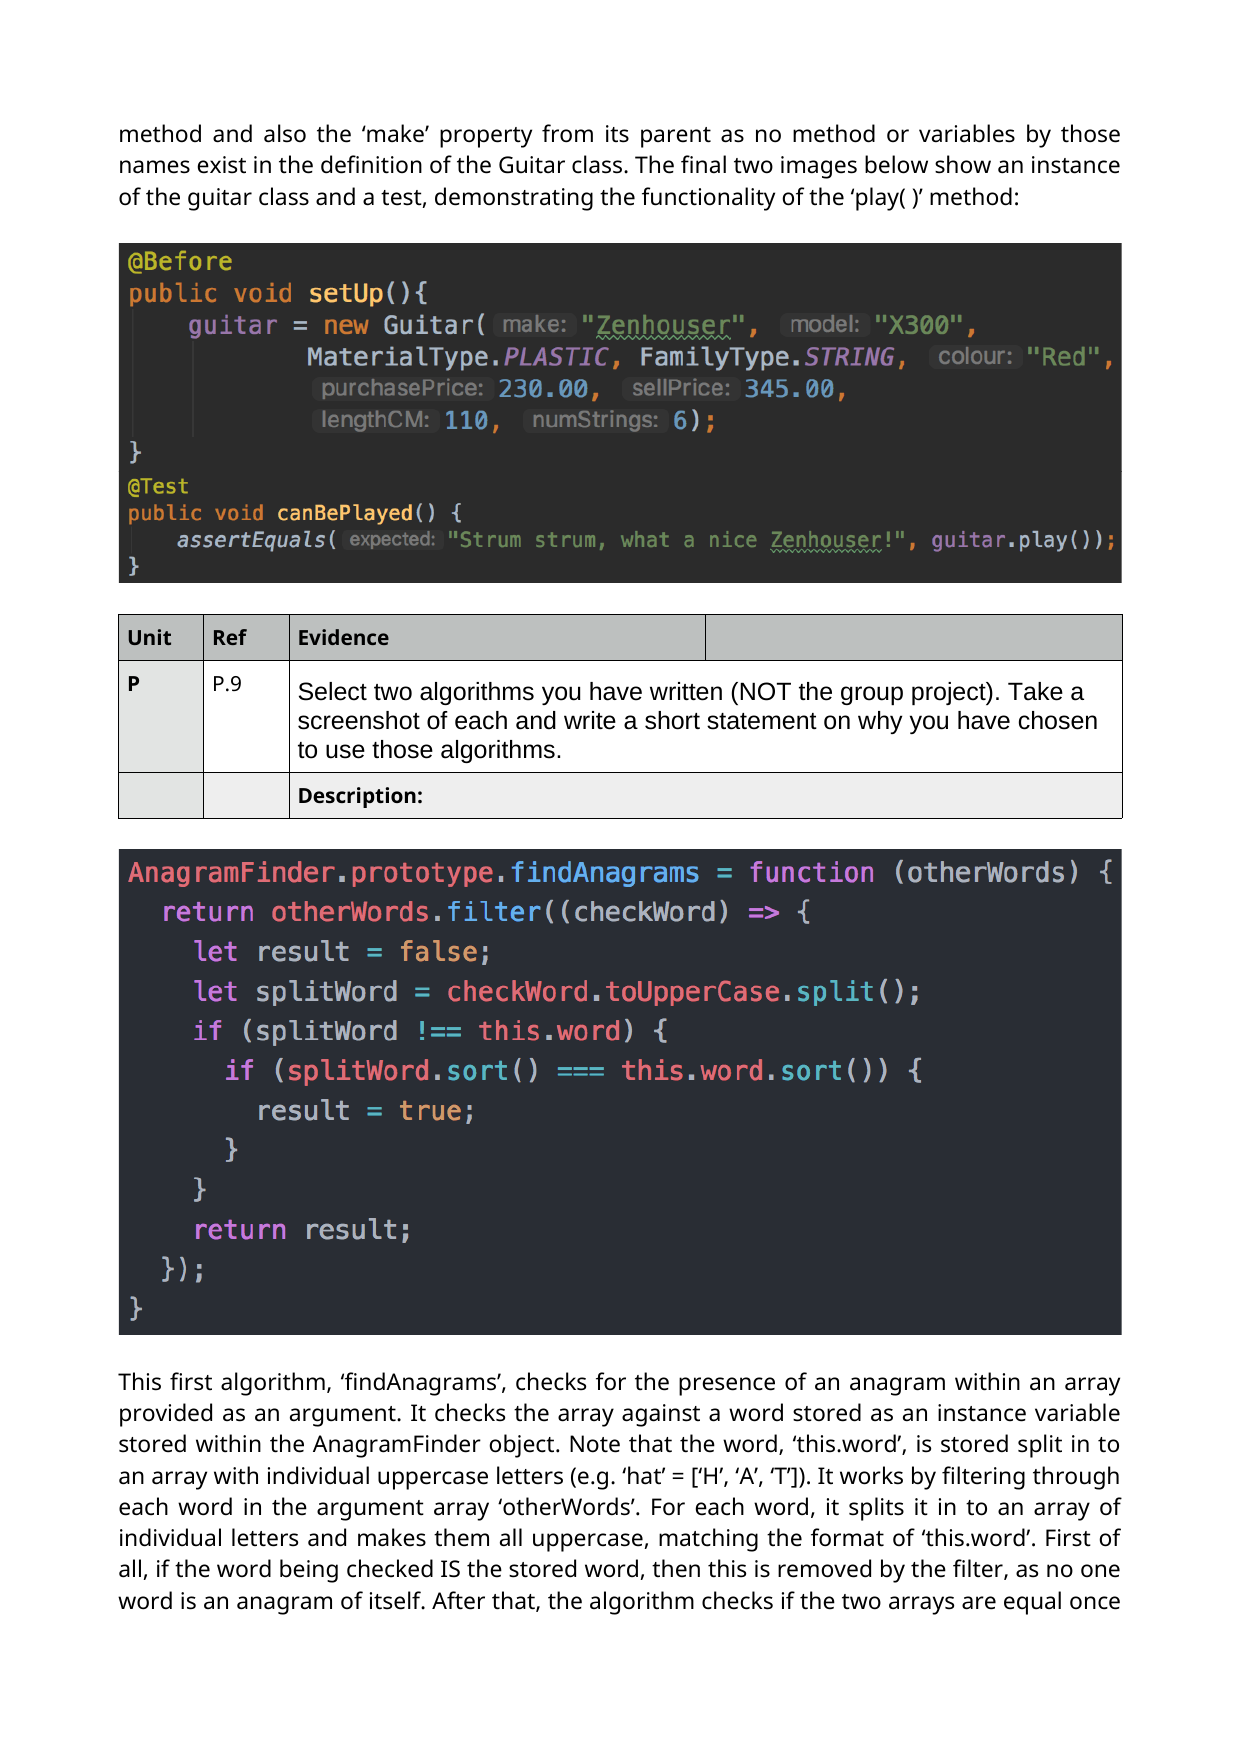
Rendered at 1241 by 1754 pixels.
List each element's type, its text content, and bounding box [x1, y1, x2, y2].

table_header [706, 615, 1122, 660]
table_header Unit [119, 615, 203, 660]
table_header Evidence [290, 615, 705, 660]
picture [118, 243, 1122, 583]
table_cell [119, 773, 203, 818]
picture [118, 849, 1122, 1335]
table_header Ref [204, 615, 289, 660]
table_cell [204, 773, 289, 818]
table_cell Select two algorithms you have written (NOT the group project). Take a screenshot of each and write a short statement on why you have chosen to use those algorithms. [290, 661, 1122, 772]
table_cell P [119, 661, 203, 772]
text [118, 118, 1122, 212]
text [118, 1366, 1122, 1616]
table_cell Description: [290, 773, 1122, 818]
table_cell P.9 [204, 661, 289, 772]
